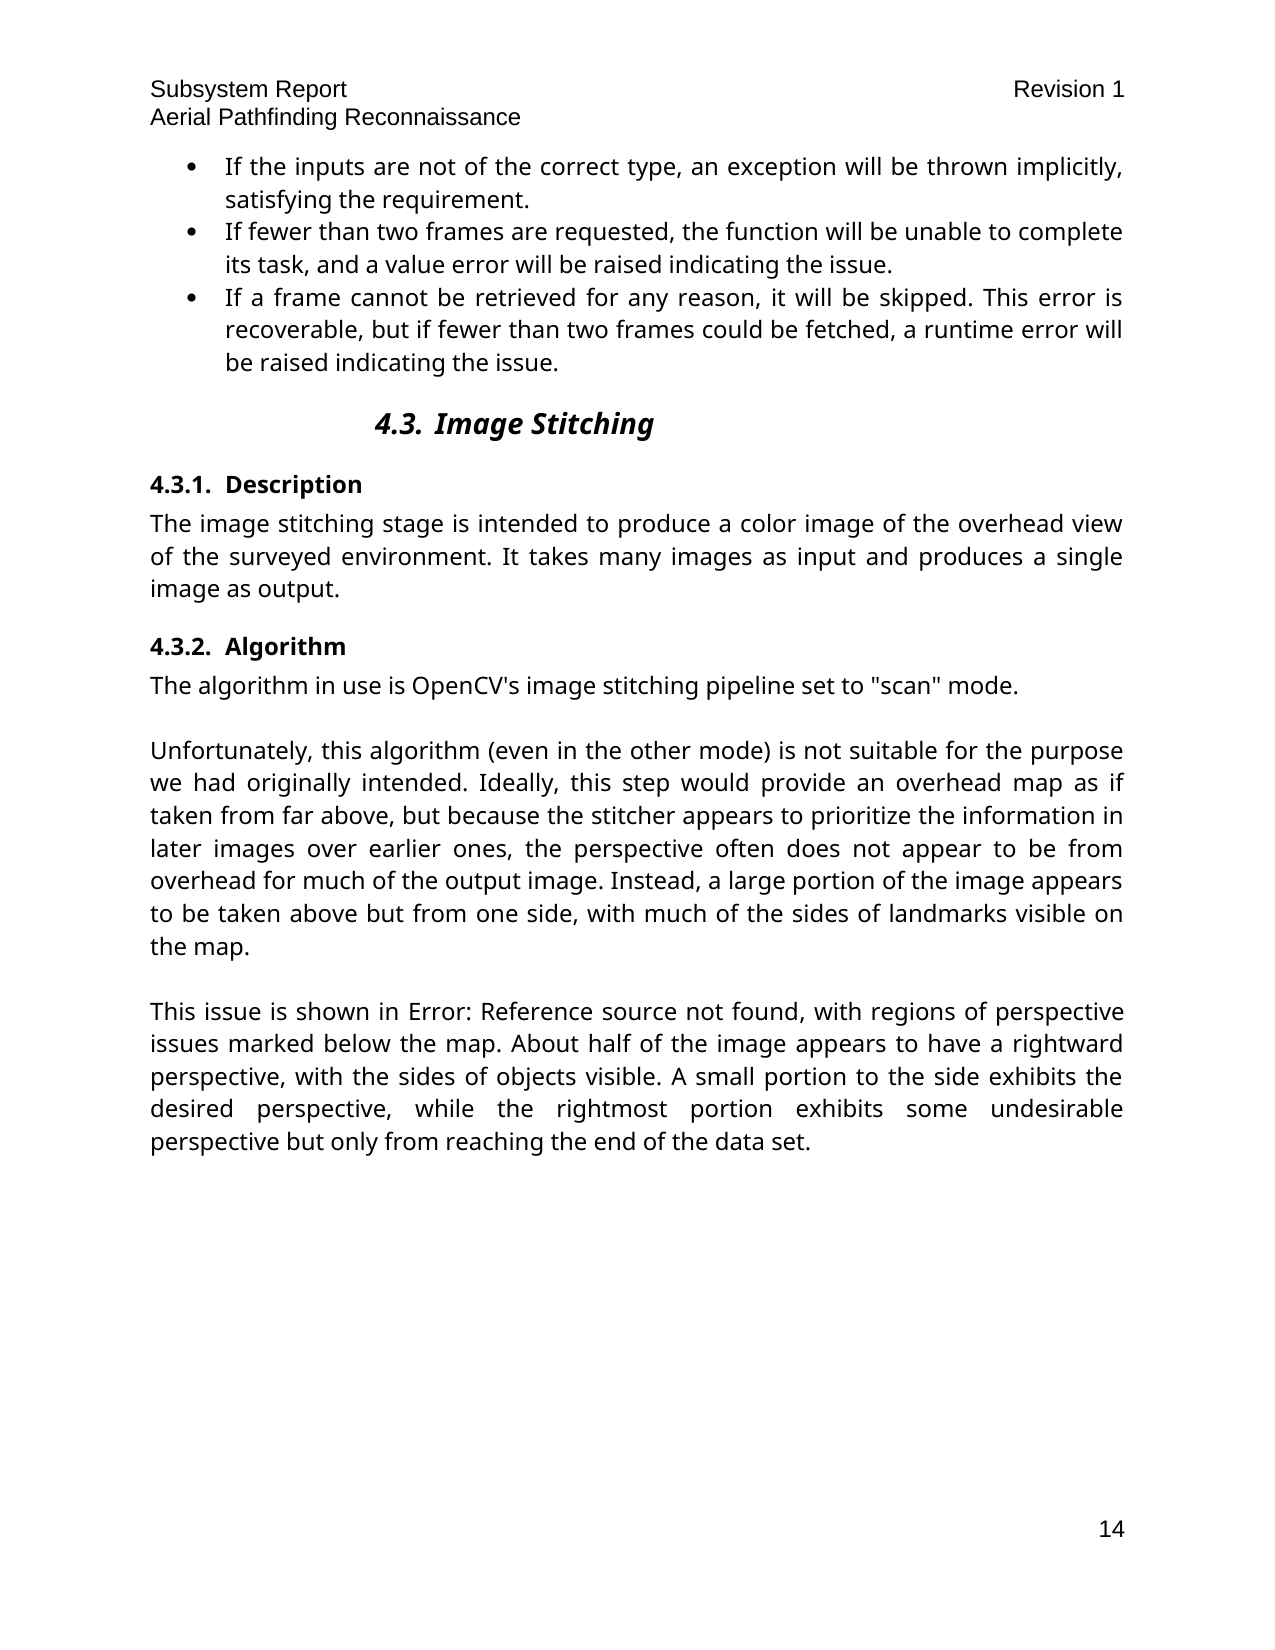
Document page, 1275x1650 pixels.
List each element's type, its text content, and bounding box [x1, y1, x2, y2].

text Unfortunately, this algorithm (even in the other mode) is not suitable for the purpose we had originally intended. Ideally, this step would provide an overhead map as if taken from far above, but because the stitcher appears to prioritize the information in later images over earlier ones, the perspective often does not appear to be from overhead for much of the output image. Instead, a large portion of the image appears to be taken above but from one side, with much of the sides of landmarks visible on the map. [150, 734, 1125, 962]
subtitle Description [150, 468, 1125, 501]
list If fewer than two frames are requested, the function will be unable to complete its task, and a value error will be raised indicating the issue. [187, 215, 1125, 280]
list If a frame cannot be retrieved for any reason, it will be skipped. This error is recoverable, but if fewer than two frames could be fetched, a runtime error will be raised indicating the issue. [187, 280, 1125, 378]
list If the inputs are not of the correct type, an exception will be thrown implicitly, satisfying the requirement. [187, 150, 1125, 215]
text The image stitching stage is intended to produce a color image of the overhead view of the surveyed environment. It takes many images as input and produces a single image as output. [150, 507, 1125, 604]
subtitle Algorithm [150, 629, 1125, 662]
text The algorithm in use is OpenCV's image stitching pipeline set to "scan" mode. [150, 668, 1125, 701]
text This issue is shown in Figure 7, with regions of perspective issues marked below the map. About half of the image appears to have a rightward perspective, with the sides of objects visible. A small portion to the side exhibits the desired perspective, while the rightmost portion exhibits some undesirable perspective but only from reaching the end of the data set. [150, 994, 1125, 1157]
subtitle Image Stitching [375, 403, 1125, 443]
